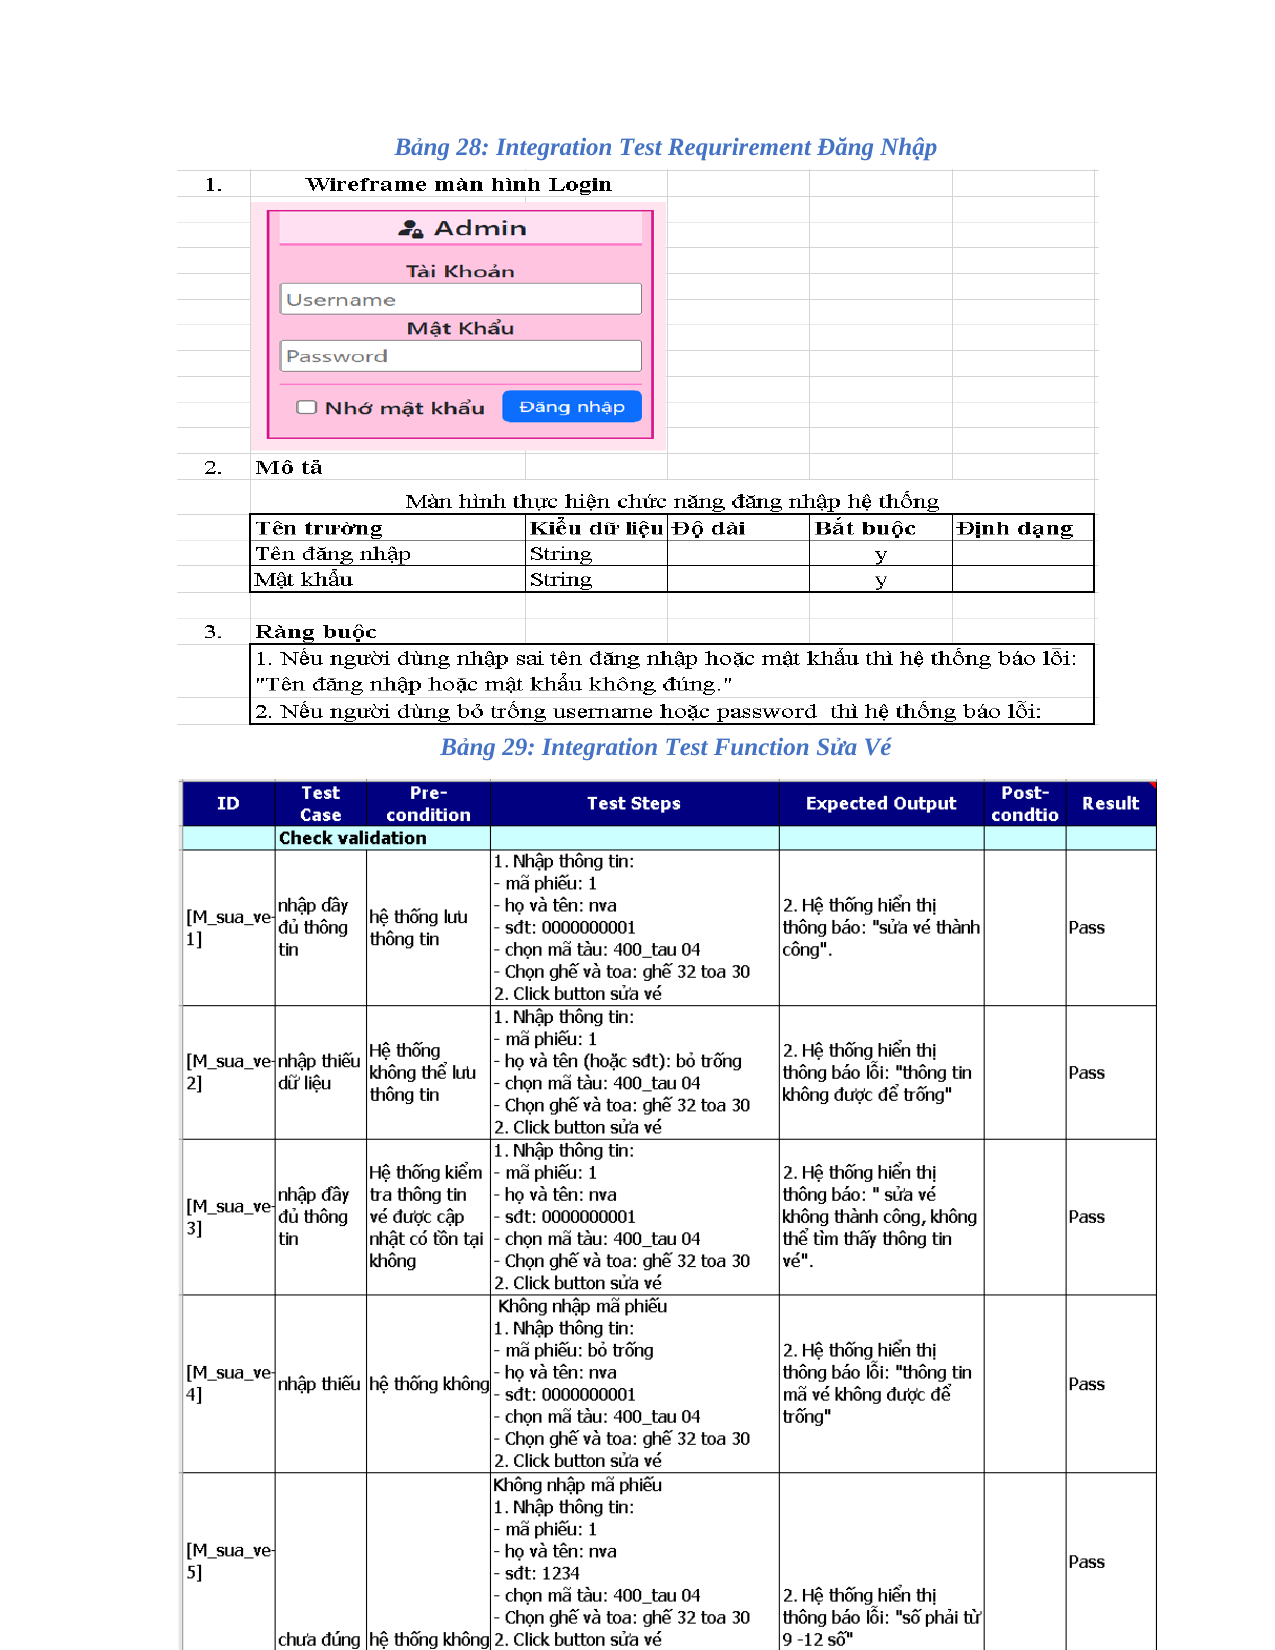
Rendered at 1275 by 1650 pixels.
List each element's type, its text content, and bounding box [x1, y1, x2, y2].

picture [177, 169, 1099, 726]
picture [178, 779, 1157, 1650]
